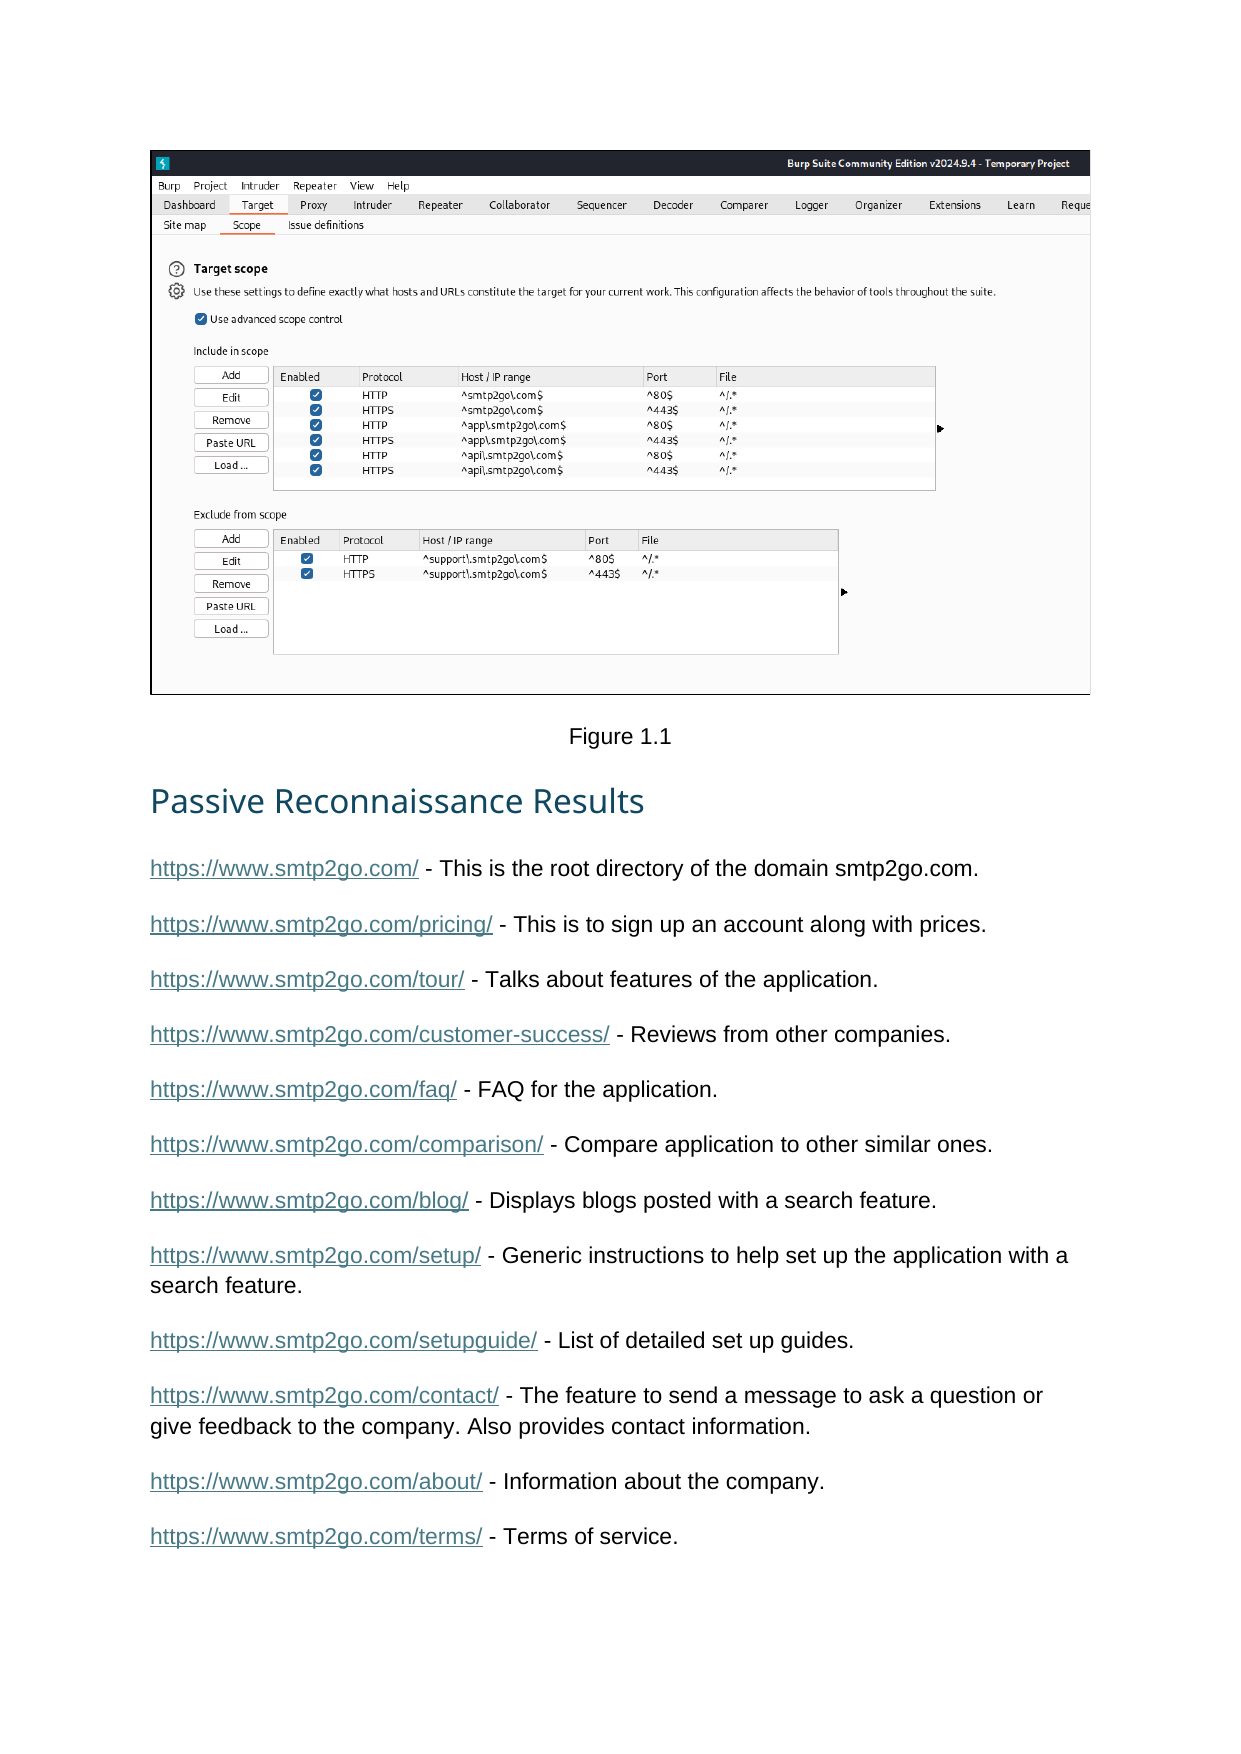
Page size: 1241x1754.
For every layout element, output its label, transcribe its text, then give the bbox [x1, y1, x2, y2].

text https://www.smtp2go.com/blog/ - Displays blogs posted with a search feature. [150, 1187, 1090, 1213]
text https://www.smtp2go.com/terms/ - Terms of service. [150, 1523, 1090, 1549]
subtitle Passive Reconnaissance Results [150, 778, 1090, 824]
text https://www.smtp2go.com/customer-success/ - Reviews from other companies. [150, 1021, 1090, 1047]
text https://www.smtp2go.com/tour/ - Talks about features of the application. [150, 966, 1090, 992]
picture [150, 150, 1091, 695]
text https://www.smtp2go.com/about/ - Information about the company. [150, 1468, 1090, 1494]
text https://www.smtp2go.com/comparison/ - Compare application to other similar ones. [150, 1131, 1090, 1158]
text https://www.smtp2go.com/setup/ - Generic instructions to help set up the application with a search feature. [150, 1242, 1090, 1298]
text https://www.smtp2go.com/setupguide/ - List of detailed set up guides. [150, 1327, 1090, 1354]
text https://www.smtp2go.com/pricing/ - This is to sign up an account along with prices. [150, 911, 1090, 937]
text Figure 1.1 [150, 723, 1090, 749]
text https://www.smtp2go.com/contact/ - The feature to send a message to ask a question or give feedback to the company. Also provides contact information. [150, 1382, 1090, 1439]
text https://www.smtp2go.com/faq/ - FAQ for the application. [150, 1076, 1090, 1103]
text https://www.smtp2go.com/ - This is the root directory of the domain smtp2go.com. [150, 855, 1090, 882]
